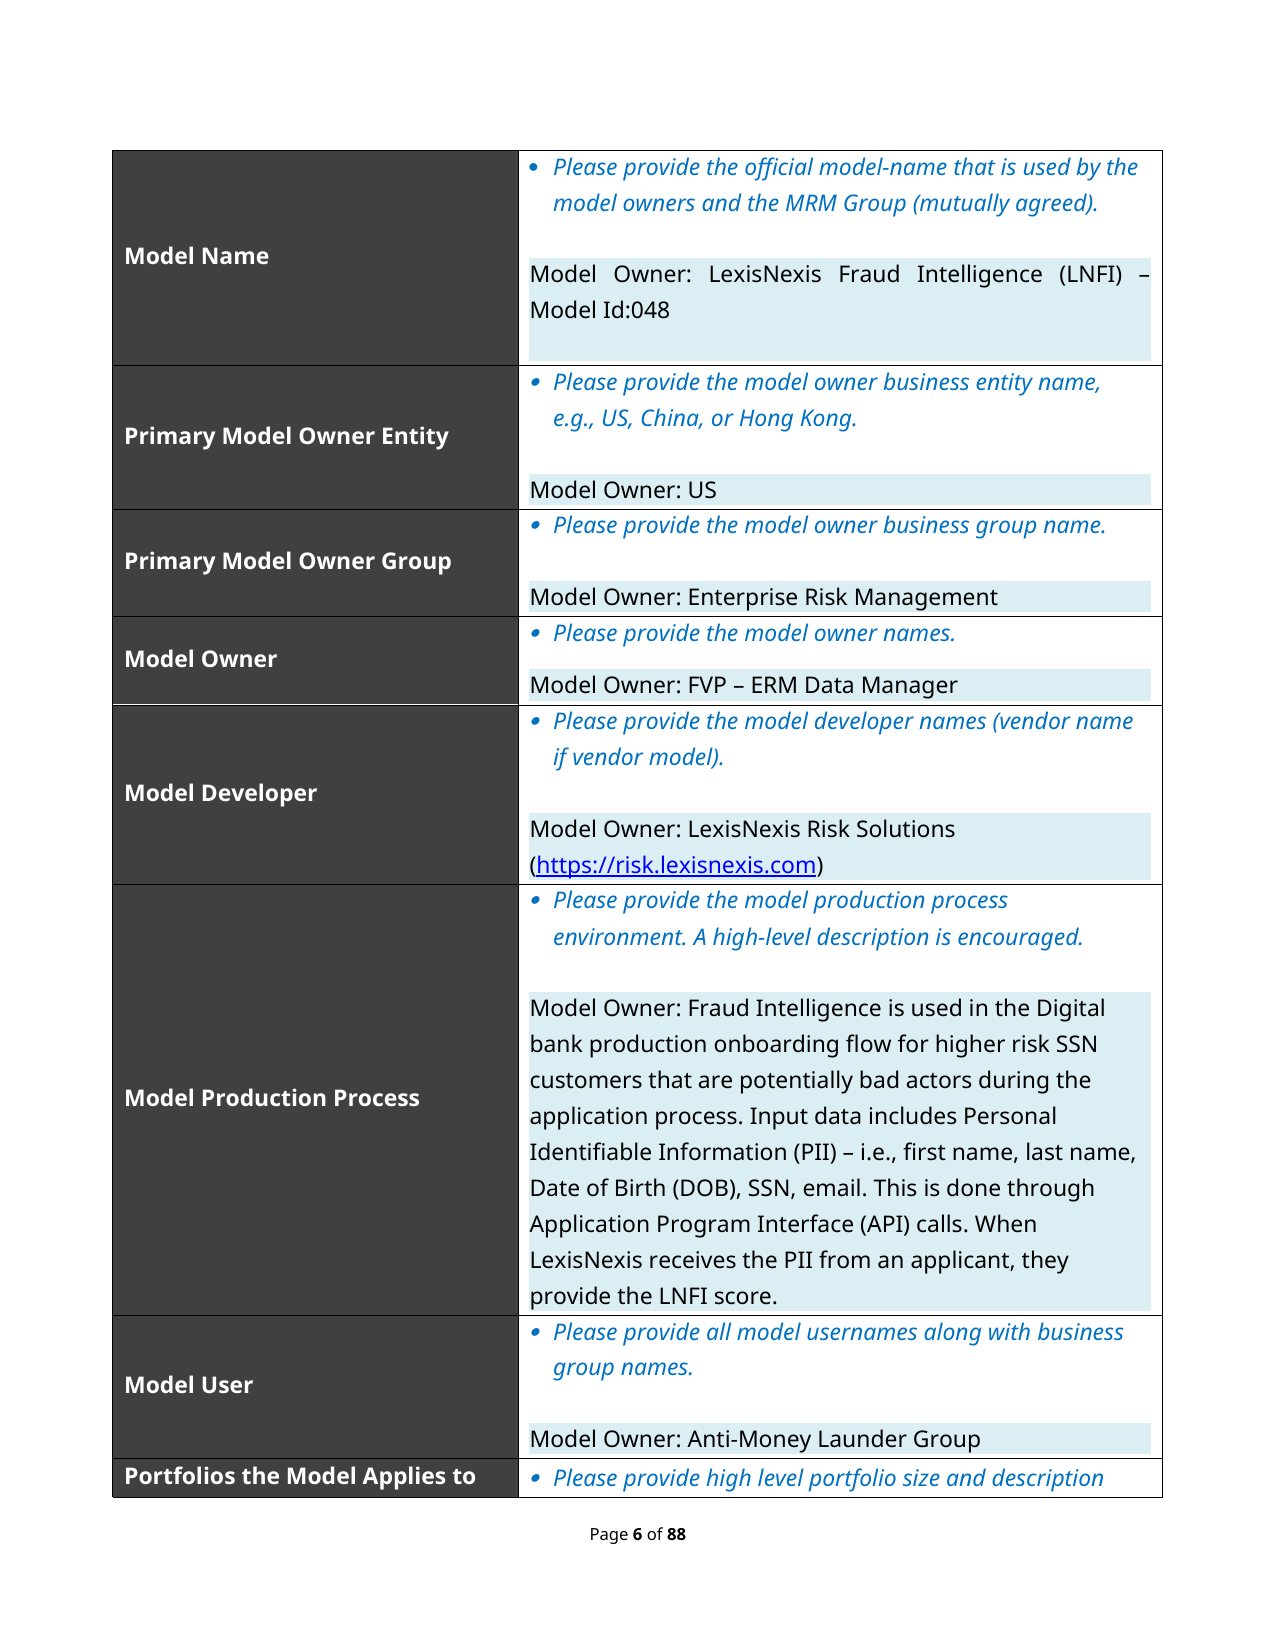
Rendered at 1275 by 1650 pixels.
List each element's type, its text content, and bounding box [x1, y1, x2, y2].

table_cell Primary Model Owner Group [113, 510, 518, 616]
table_cell Please provide the model developer names (vendor name if vendor model). Model Owner: LexisNexis Risk Solutions (https://risk.lexisnexis.com) [519, 706, 1162, 884]
table_cell Please provide the model owner business entity name, e.g., US, China, or Hong Kong. Model Owner: US [519, 366, 1162, 509]
table_cell Please provide the model owner names. Model Owner: FVP – ERM Data Manager [519, 617, 1162, 704]
table_header Please provide the official model-name that is used by the model owners and the MRM Group (mutually agreed). Model Owner: LexisNexis Fraud Intelligence (LNFI) – Model Id:048 [519, 151, 1162, 365]
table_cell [113, 1459, 518, 1497]
table_cell Model User [113, 1316, 518, 1458]
table_cell Please provide the model production process environment. A high-level description is encouraged. Model Owner: Fraud Intelligence is used in the Digital bank production onboarding flow for higher risk SSN customers that are potentially bad actors during the application process. Input data includes Personal Identifiable Information (PII) – i.e., first name, last name, Date of Birth (DOB), SSN, email. This is done through Application Program Interface (API) calls. When LexisNexis receives the PII from an applicant, they provide the LNFI score. [519, 885, 1162, 1315]
table_cell Please provide all model usernames along with business group names. Model Owner: Anti-Money Launder Group [519, 1316, 1162, 1458]
table_cell Primary Model Owner Entity [113, 366, 518, 509]
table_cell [519, 1459, 1162, 1497]
table_cell Model Owner [113, 617, 518, 704]
table_cell Please provide the model owner business group name. Model Owner: Enterprise Risk Management [519, 510, 1162, 616]
table_cell Model Developer [113, 706, 518, 884]
table_cell Model Production Process [113, 885, 518, 1315]
table_header Model Name [113, 151, 518, 365]
